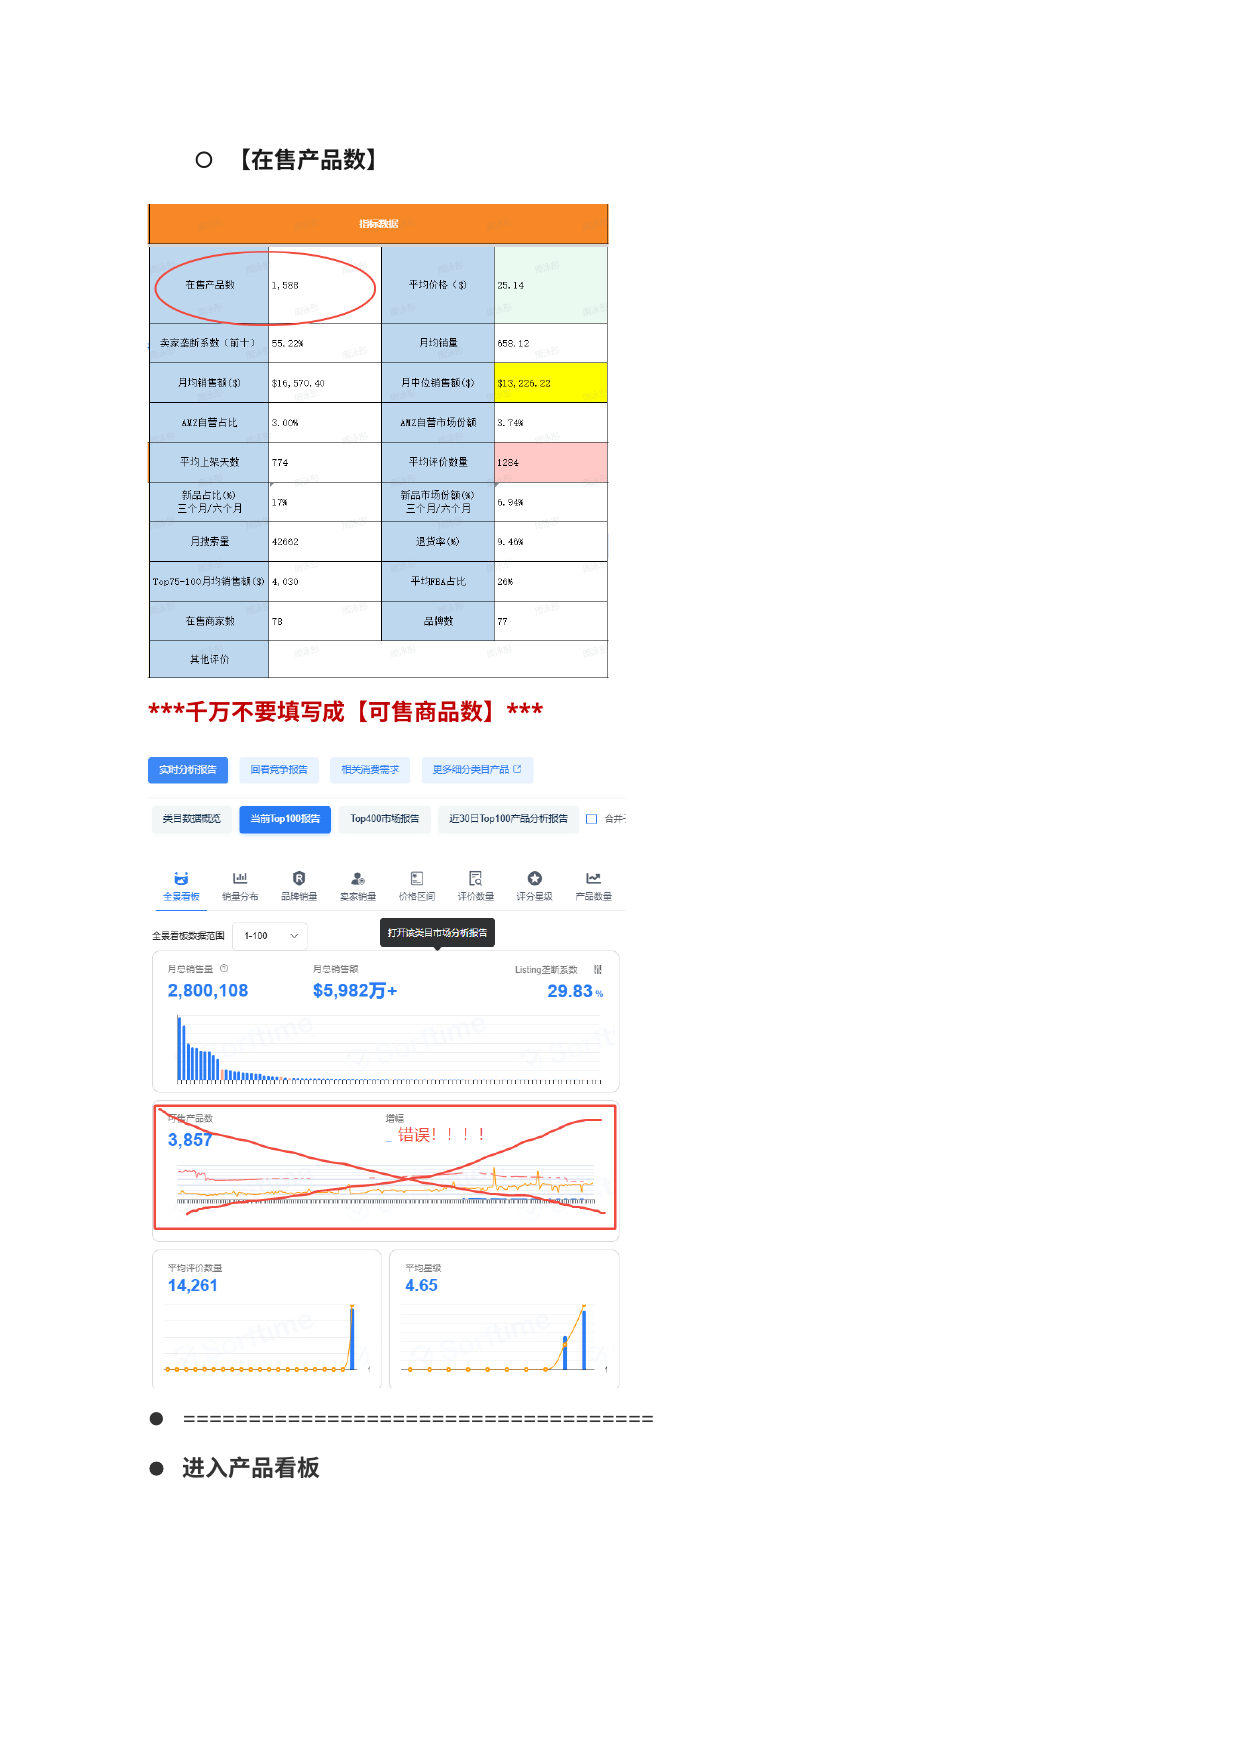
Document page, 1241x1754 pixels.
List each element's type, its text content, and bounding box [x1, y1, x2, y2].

subtitle 【在售产品数】 [193, 142, 1093, 175]
picture [147, 756, 626, 1388]
picture [147, 204, 609, 678]
subtitle ***千万不要填写成【可售商品数】*** [148, 694, 1093, 727]
list ==================================== [148, 1403, 1093, 1435]
list 进入产品看板 [148, 1450, 1093, 1483]
